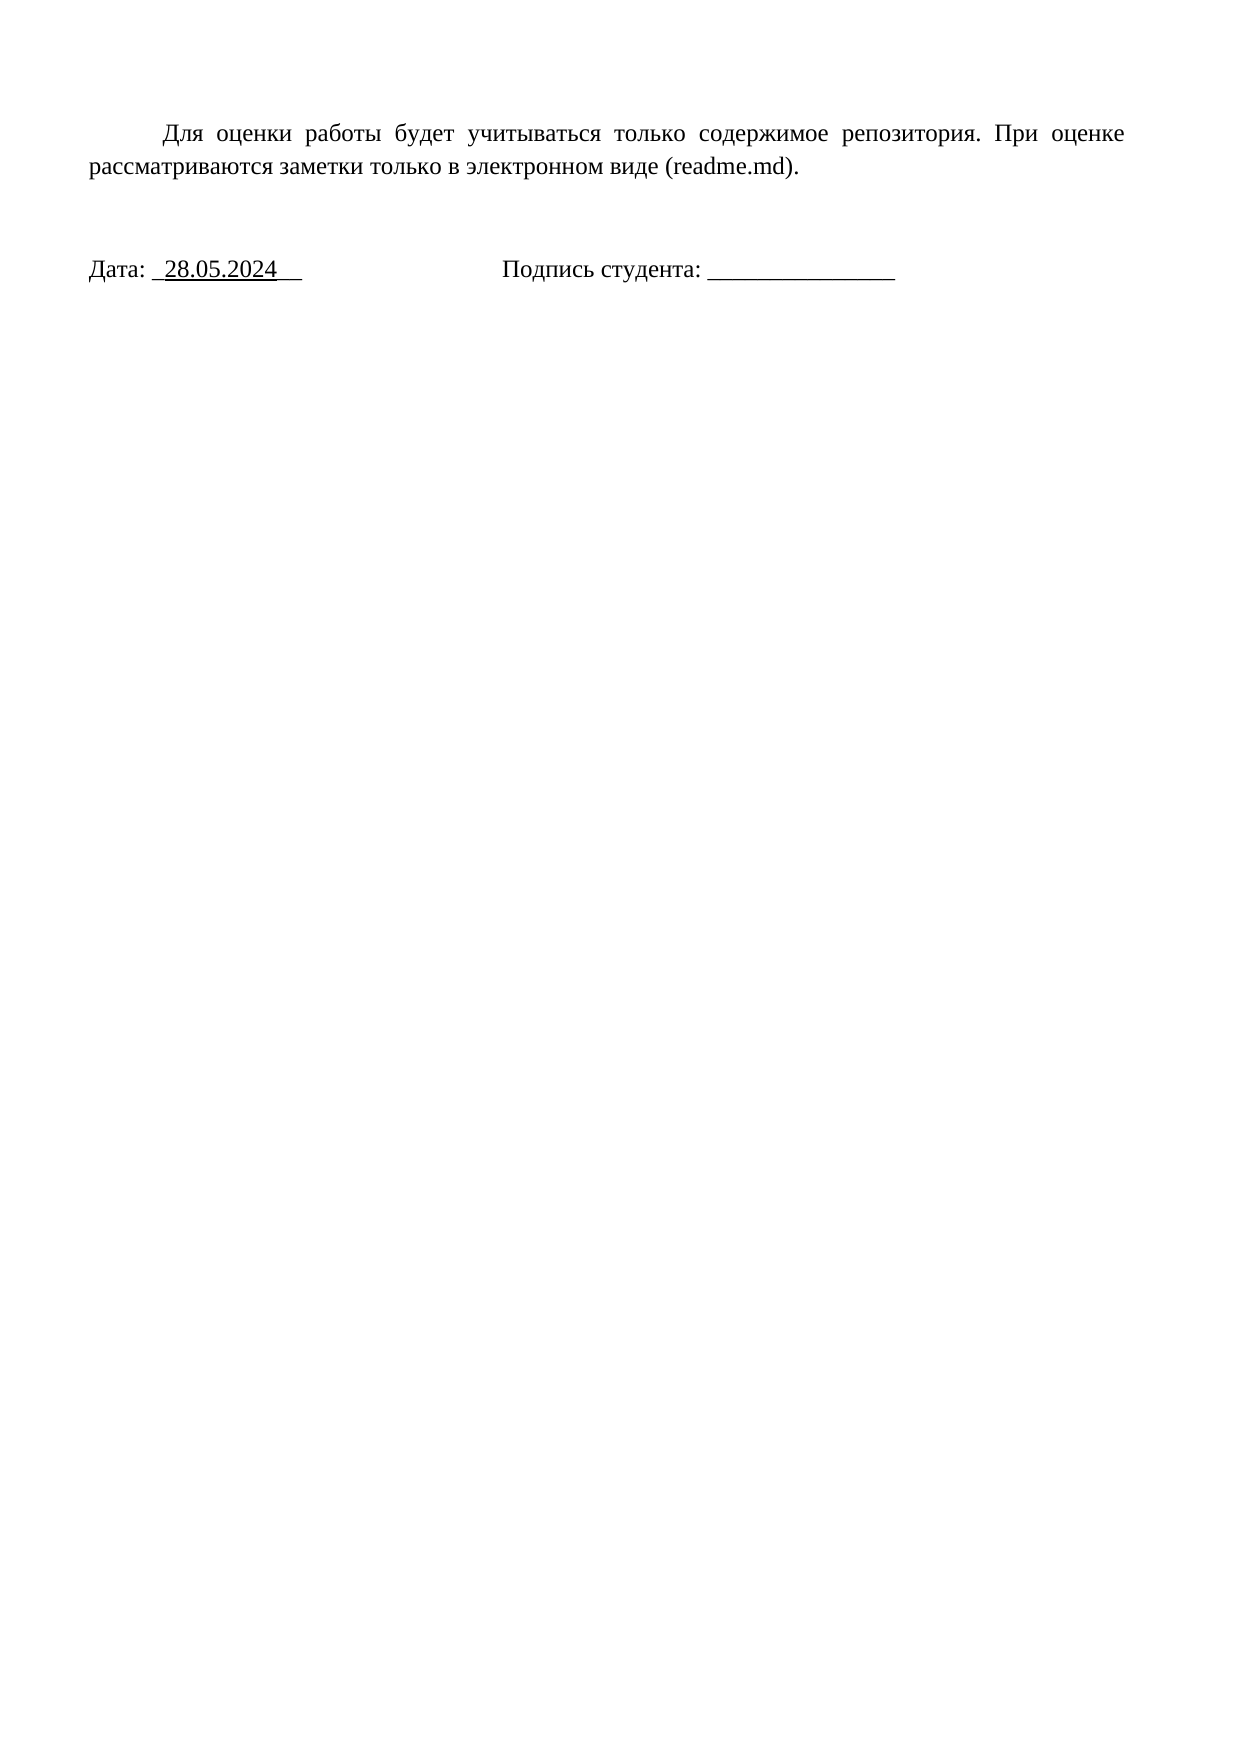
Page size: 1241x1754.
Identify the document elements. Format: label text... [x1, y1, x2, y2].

text Для оценки работы будет учитываться только содержимое репозитория. При оценке рассматриваются заметки только в электронном виде (readme.md). [88, 118, 1125, 180]
text Дата: _28.05.2024__ Подпись студента: _______________ [88, 254, 1137, 283]
